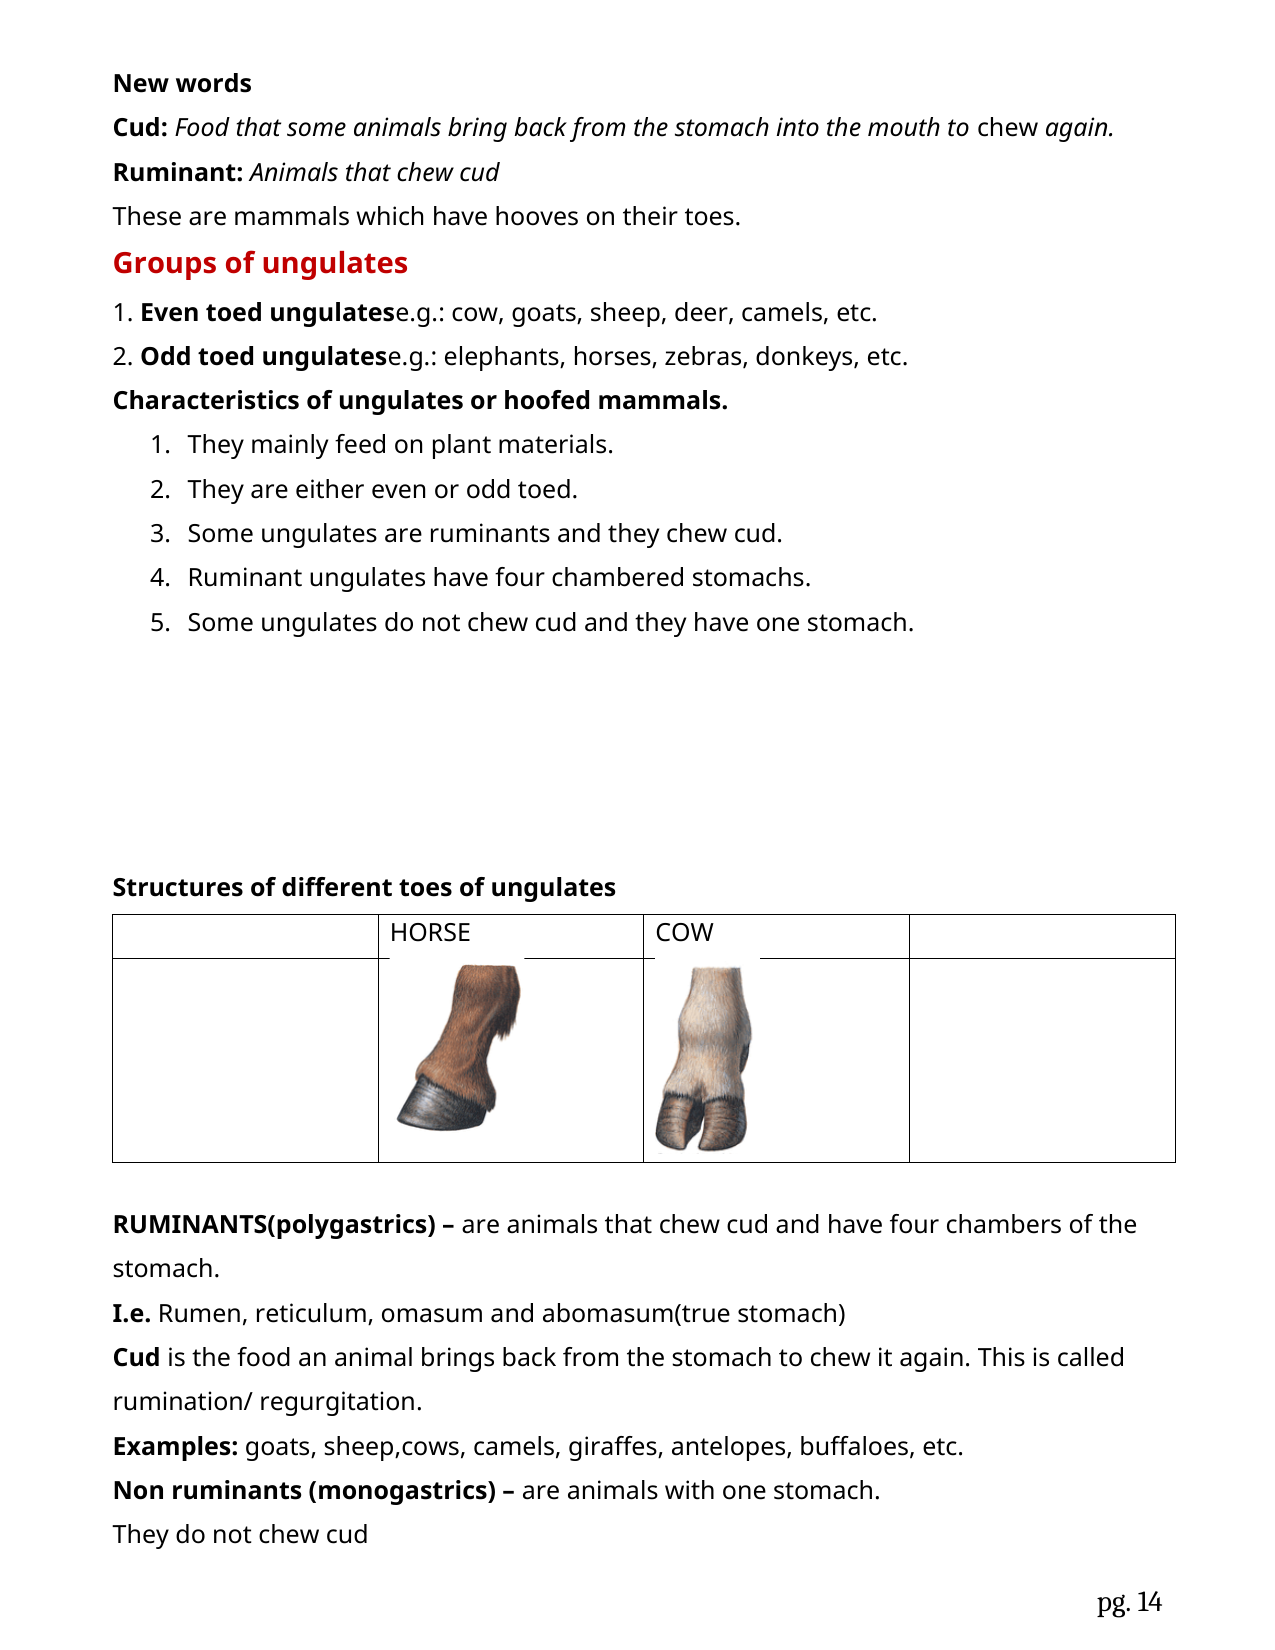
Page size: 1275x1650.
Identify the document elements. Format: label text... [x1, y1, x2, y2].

text Cud is the food an animal brings back from the stomach to chew it again. This is called rumination/ regurgitation. [112, 1340, 1162, 1418]
text They do not chew cud [112, 1517, 1162, 1551]
text These are mammals which have hooves on their toes. [112, 198, 1162, 232]
text Ruminant: Animals that chew cud [112, 154, 1162, 188]
text Structures of different toes of ungulates [112, 870, 1162, 904]
picture [655, 958, 760, 1154]
list They are either even or odd toed. [150, 471, 1162, 505]
text 1. Even toed ungulatese.g.: cow, goats, sheep, deer, camels, etc. [112, 294, 1162, 328]
table_cell [113, 959, 378, 1162]
text Cud: Food that some animals bring back from the stomach into the mouth to chew again. [112, 110, 1162, 144]
table_cell [379, 959, 643, 1162]
list Some ungulates do not chew cud and they have one stomach. [150, 604, 1162, 638]
list Some ungulates are ruminants and they chew cud. [150, 516, 1162, 550]
table_header COW [644, 915, 909, 958]
picture [389, 958, 525, 1136]
table_header [910, 915, 1175, 958]
text Characteristics of ungulates or hoofed mammals. [112, 383, 1162, 417]
text Groups of ungulates [112, 243, 1162, 282]
list They mainly feed on plant materials. [150, 427, 1162, 461]
table_header [113, 915, 378, 958]
table_cell [910, 959, 1175, 1162]
text RUMINANTS(polygastrics) – are animals that chew cud and have four chambers of the stomach. [112, 1207, 1162, 1285]
list Ruminant ungulates have four chambered stomachs. [150, 560, 1162, 594]
text I.e. Rumen, reticulum, omasum and abomasum(true stomach) [112, 1295, 1162, 1329]
table_cell [644, 959, 909, 1162]
text New words [112, 66, 1162, 100]
text 2. Odd toed ungulatese.g.: elephants, horses, zebras, donkeys, etc. [112, 338, 1162, 373]
table_header HORSE [379, 915, 643, 958]
text Examples: goats, sheep,cows, camels, giraffes, antelopes, buffaloes, etc. [112, 1428, 1162, 1462]
text Non ruminants (monogastrics) – are animals with one stomach. [112, 1472, 1162, 1507]
